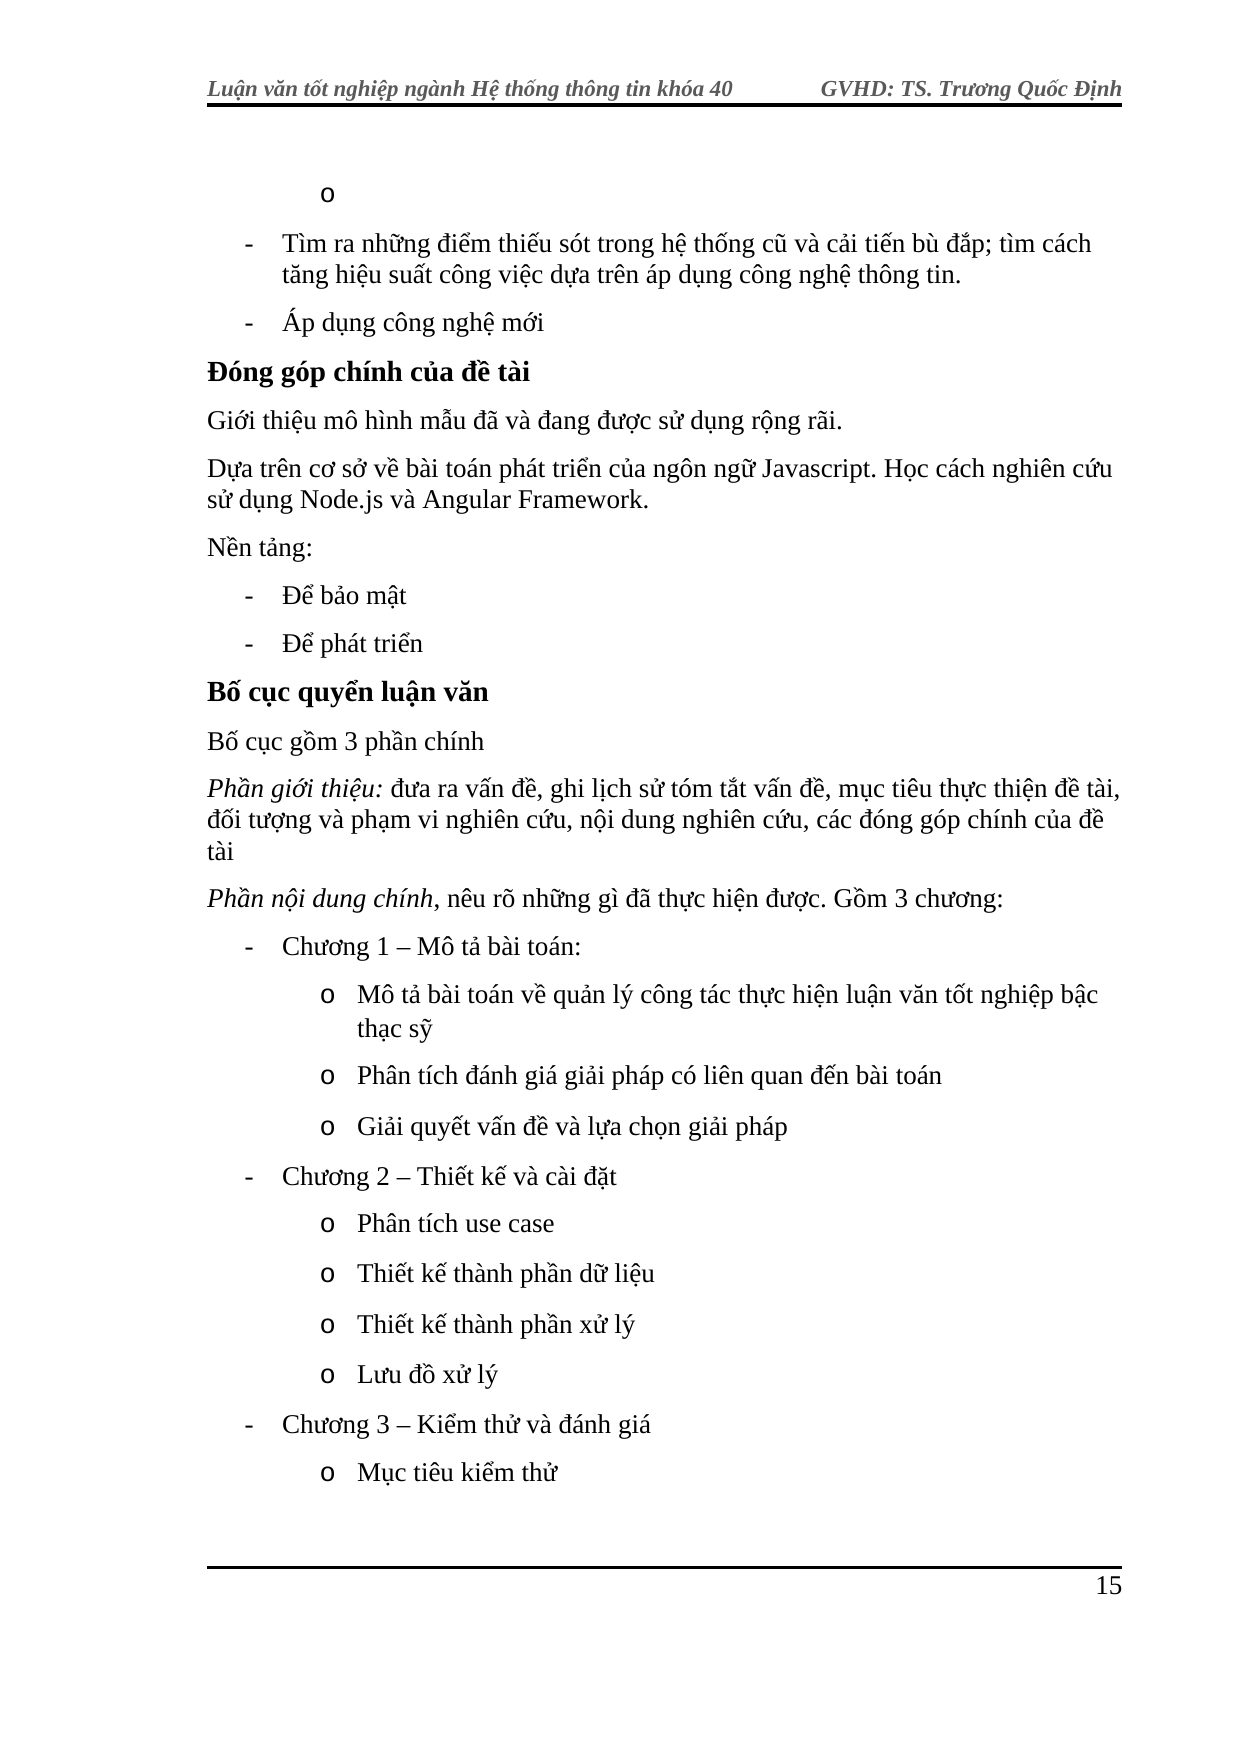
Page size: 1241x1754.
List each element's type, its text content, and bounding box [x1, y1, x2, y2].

subtitle Đóng góp chính của đề tài [207, 354, 1122, 388]
text Nền tảng: [207, 531, 1122, 562]
list Để phát triển [244, 627, 1122, 658]
list Chương 3 – Kiểm thử và đánh giá [244, 1408, 1122, 1439]
list Chương 1 – Mô tả bài toán: [244, 930, 1122, 962]
text Phần giới thiệu: đưa ra vấn đề, ghi lịch sử tóm tắt vấn đề, mục tiêu thực thiện đề tài, đối tượng và phạm vi nghiên cứu, nội dung nghiên cứu, các đóng góp chính của đề tài [207, 772, 1122, 866]
list Thiết kế thành phần xử lý [319, 1308, 1122, 1341]
list Để bảo mật [244, 579, 1122, 610]
list Lưu đồ xử lý [319, 1358, 1122, 1391]
list Giải quyết vấn đề và lựa chọn giải pháp [319, 1109, 1122, 1143]
list Mô tả bài toán về quản lý công tác thực hiện luận văn tốt nghiệp bậc thạc sỹ [319, 978, 1122, 1043]
list Mục tiêu kiểm thử [319, 1456, 1122, 1489]
list Thiết kế thành phần dữ liệu [319, 1258, 1122, 1291]
text Phần nội dung chính, nêu rõ những gì đã thực hiện được. Gồm 3 chương: [207, 883, 1122, 914]
text Giới thiệu mô hình mẫu đã và đang được sử dụng rộng rãi. [207, 404, 1122, 435]
list Áp dụng công nghệ mới [244, 306, 1122, 337]
list Phân tích đánh giá giải pháp có liên quan đến bài toán [319, 1059, 1122, 1093]
list Tìm ra những điểm thiếu sót trong hệ thống cũ và cải tiến bù đắp; tìm cách tăng hiệu suất công việc dựa trên áp dụng công nghệ thông tin. [244, 227, 1122, 289]
text Bố cục gồm 3 phần chính [207, 725, 1122, 756]
subtitle Bố cục quyển luận văn [207, 674, 1122, 708]
list Phân tích use case [319, 1207, 1122, 1241]
text Dựa trên cơ sở về bài toán phát triển của ngôn ngữ Javascript. Học cách nghiên cứu sử dụng Node.js và Angular Framework. [207, 452, 1122, 514]
list Chương 2 – Thiết kế và cài đặt [244, 1160, 1122, 1191]
